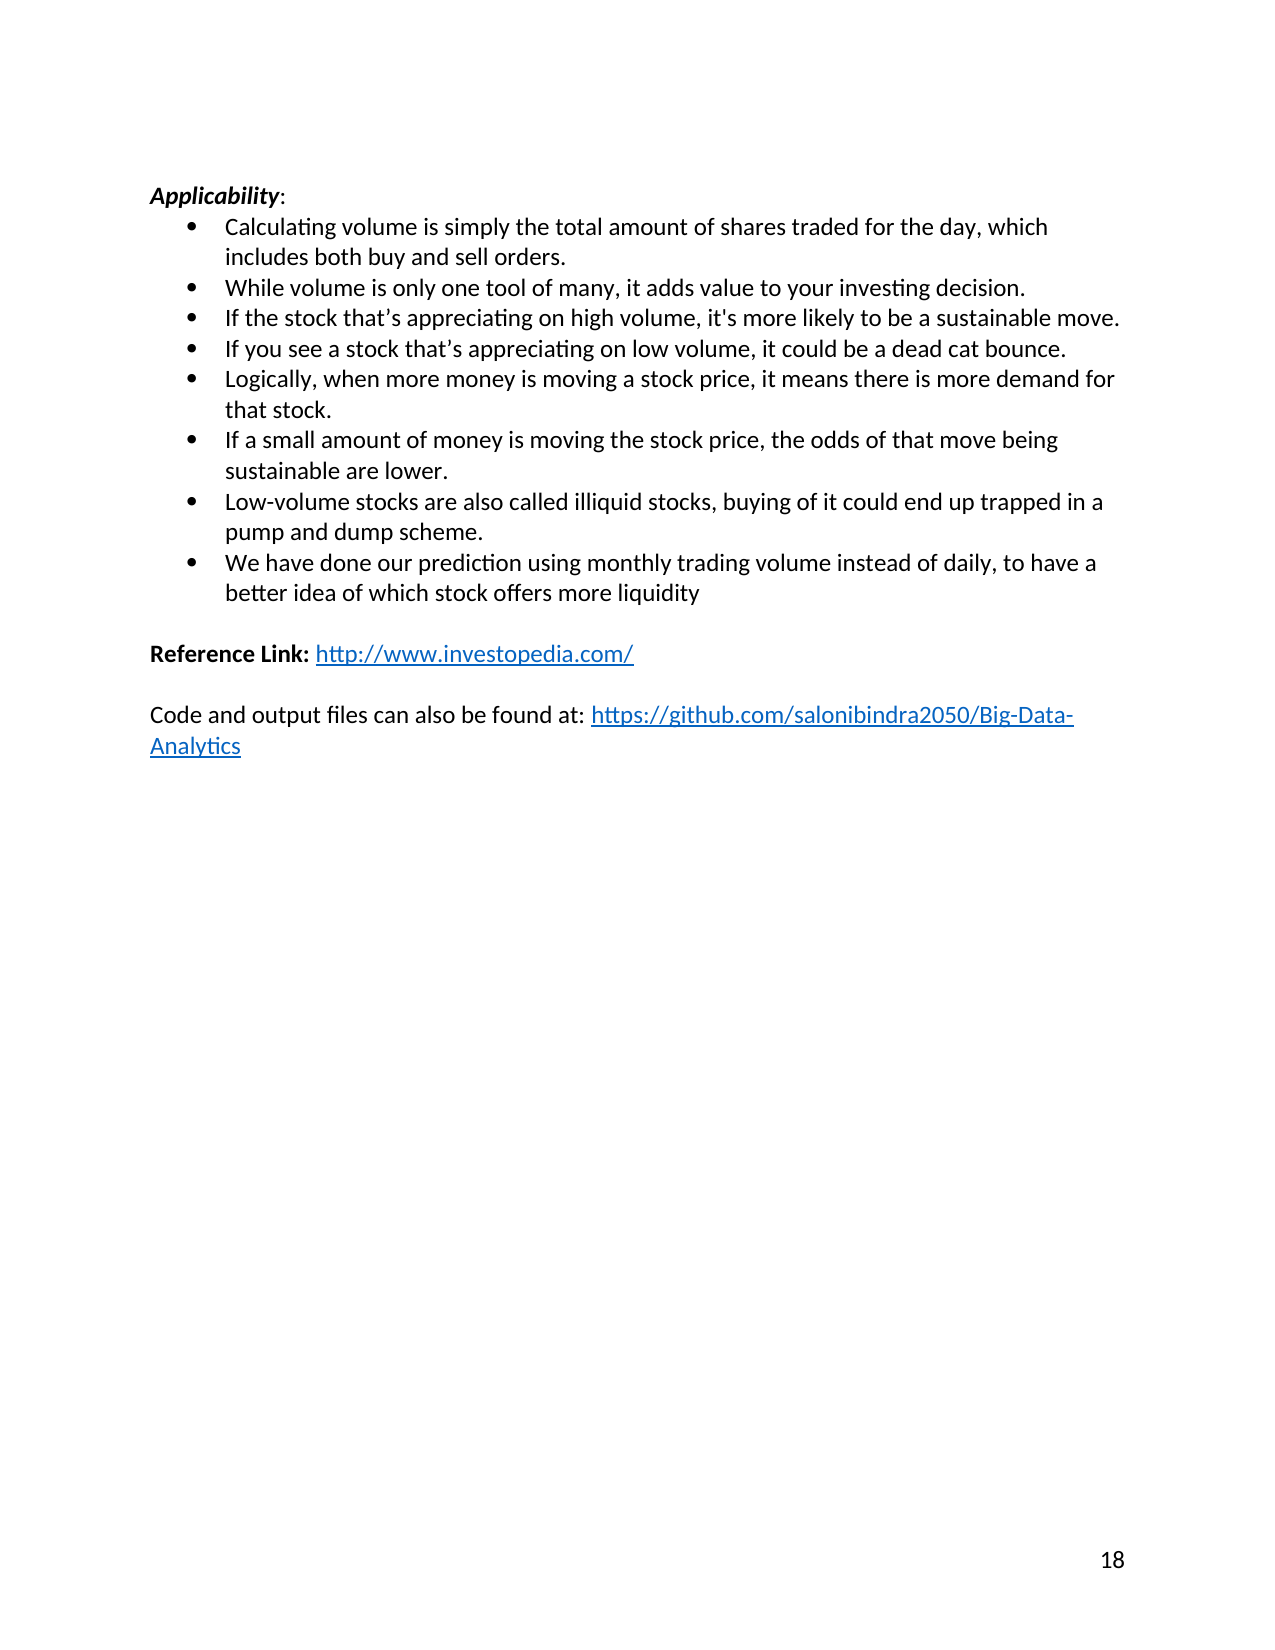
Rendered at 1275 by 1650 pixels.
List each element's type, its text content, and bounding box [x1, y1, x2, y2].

list While volume is only one tool of many, it adds value to your investing decision. [187, 272, 1125, 303]
text Applicability: [150, 181, 1125, 211]
text Code and output files can also be found at: https://github.com/salonibindra2050/Big-Data-Analytics [150, 699, 1125, 760]
list If you see a stock that’s appreciating on low volume, it could be a dead cat bounce. [187, 333, 1125, 364]
text Reference Link: http://www.investopedia.com/ [150, 638, 1125, 669]
list If a small amount of money is moving the stock price, the odds of that move being sustainable are lower. [187, 425, 1125, 486]
list Logically, when more money is moving a stock price, it means there is more demand for that stock. [187, 364, 1125, 425]
list We have done our prediction using monthly trading volume instead of daily, to have a better idea of which stock offers more liquidity [187, 547, 1125, 608]
list Calculating volume is simply the total amount of shares traded for the day, which includes both buy and sell orders. [187, 211, 1125, 272]
list If the stock that’s appreciating on high volume, it's more likely to be a sustainable move. [187, 303, 1125, 333]
list Low-volume stocks are also called illiquid stocks, buying of it could end up trapped in a pump and dump scheme. [187, 486, 1125, 547]
